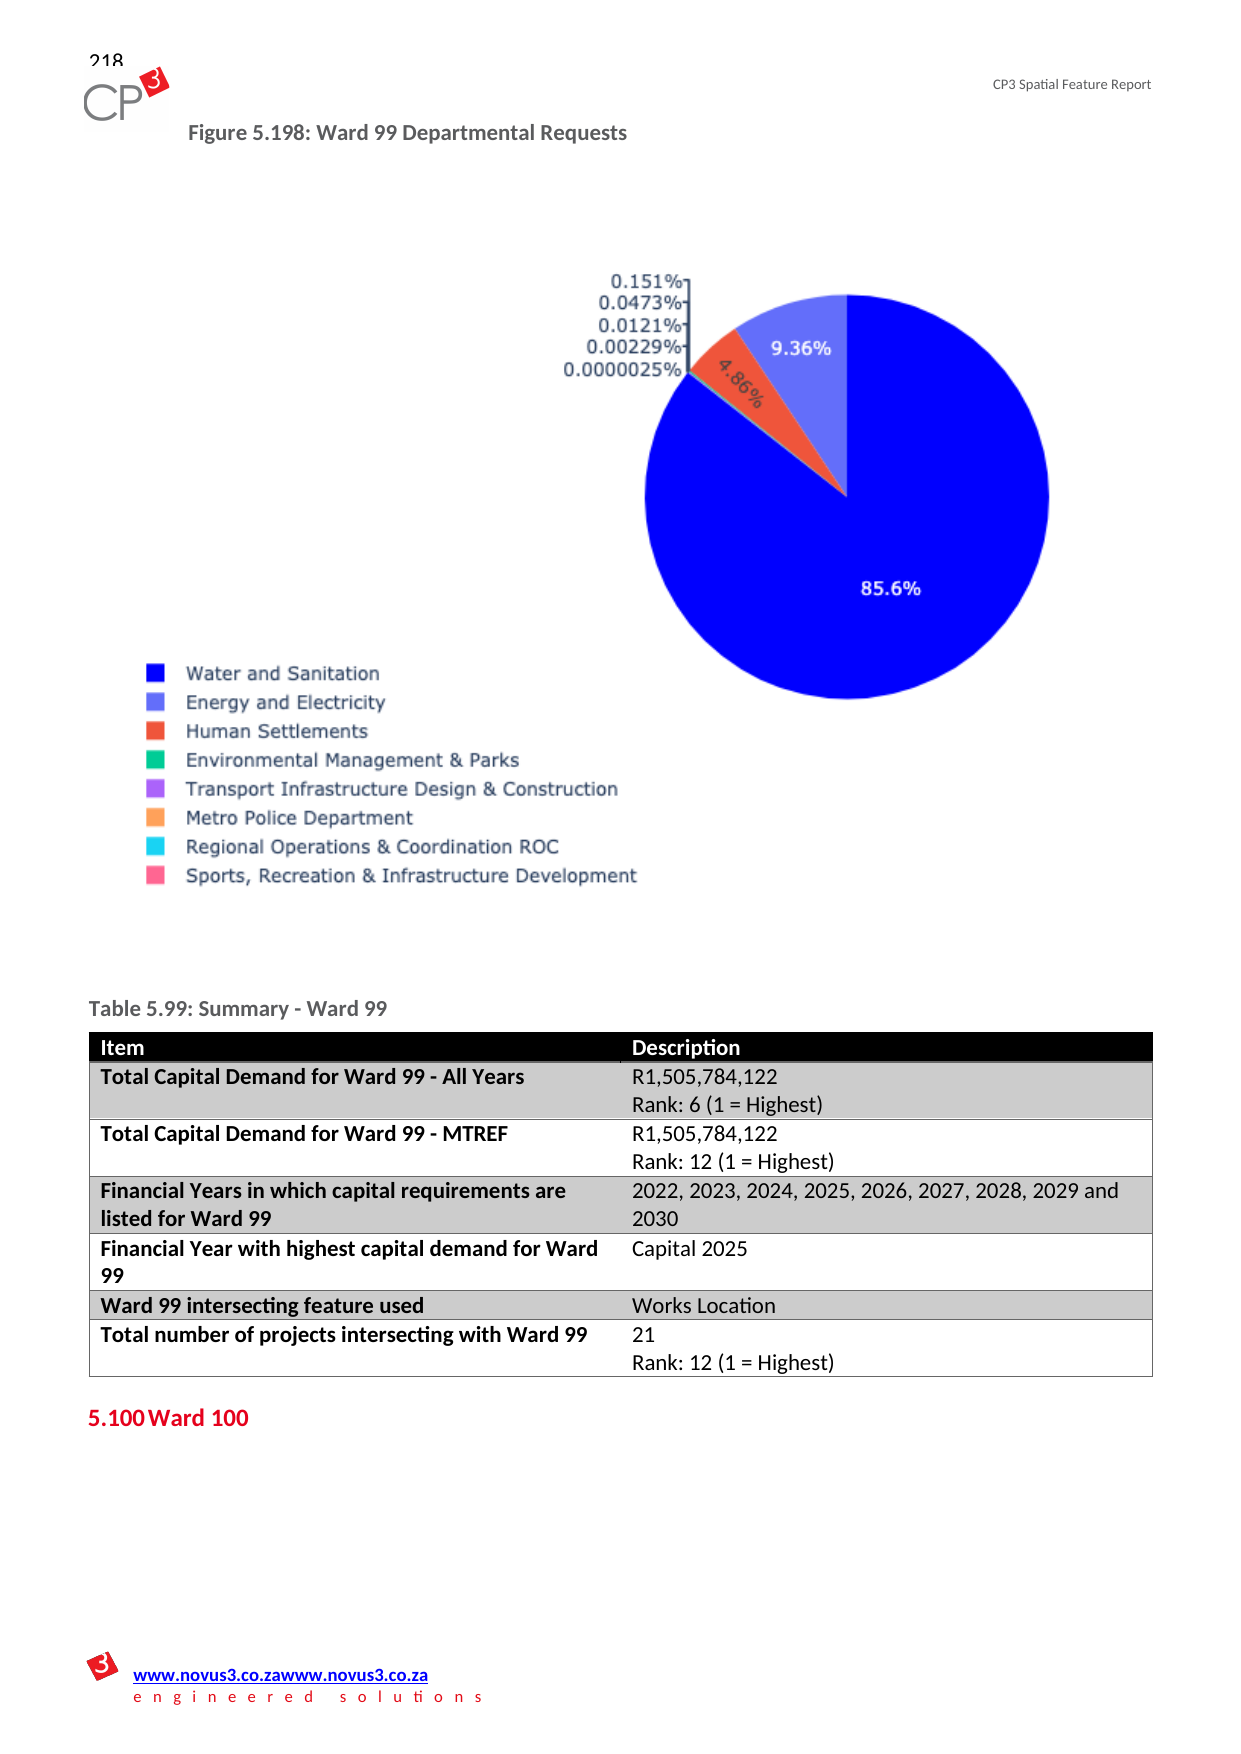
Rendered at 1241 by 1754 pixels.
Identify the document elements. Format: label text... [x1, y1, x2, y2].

table_cell Works Location [621, 1291, 1152, 1319]
table_cell R1,505,784,122 Rank: 12 (1 = Highest) [621, 1120, 1152, 1176]
table_cell Capital 2025 [621, 1234, 1152, 1290]
picture [83, 66, 170, 132]
picture [107, 156, 1171, 916]
table_cell Financial Year with highest capital demand for Ward 99 [90, 1234, 621, 1290]
table_header Item [90, 1033, 620, 1061]
table_cell Total Capital Demand for Ward 99 - MTREF [90, 1120, 621, 1176]
picture [86, 1651, 119, 1681]
text Table 5.99: Summary - Ward 99 [89, 994, 1152, 1022]
table_cell Financial Years in which capital requirements are listed for Ward 99 [90, 1177, 621, 1233]
table_cell 2022, 2023, 2024, 2025, 2026, 2027, 2028, 2029 and 2030 [621, 1177, 1152, 1233]
table_header Description [621, 1033, 1152, 1061]
text Figure 5.198: Ward 99 Departmental Requests [89, 118, 1152, 146]
subtitle Ward 100 [88, 1402, 1152, 1432]
table_cell Total number of projects intersecting with Ward 99 [90, 1320, 621, 1376]
table_cell 21 Rank: 12 (1 = Highest) [621, 1320, 1152, 1376]
table_cell Ward 99 intersecting feature used [90, 1291, 621, 1319]
table_cell R1,505,784,122 Rank: 6 (1 = Highest) [621, 1063, 1152, 1118]
table_cell Total Capital Demand for Ward 99 - All Years [90, 1063, 621, 1118]
